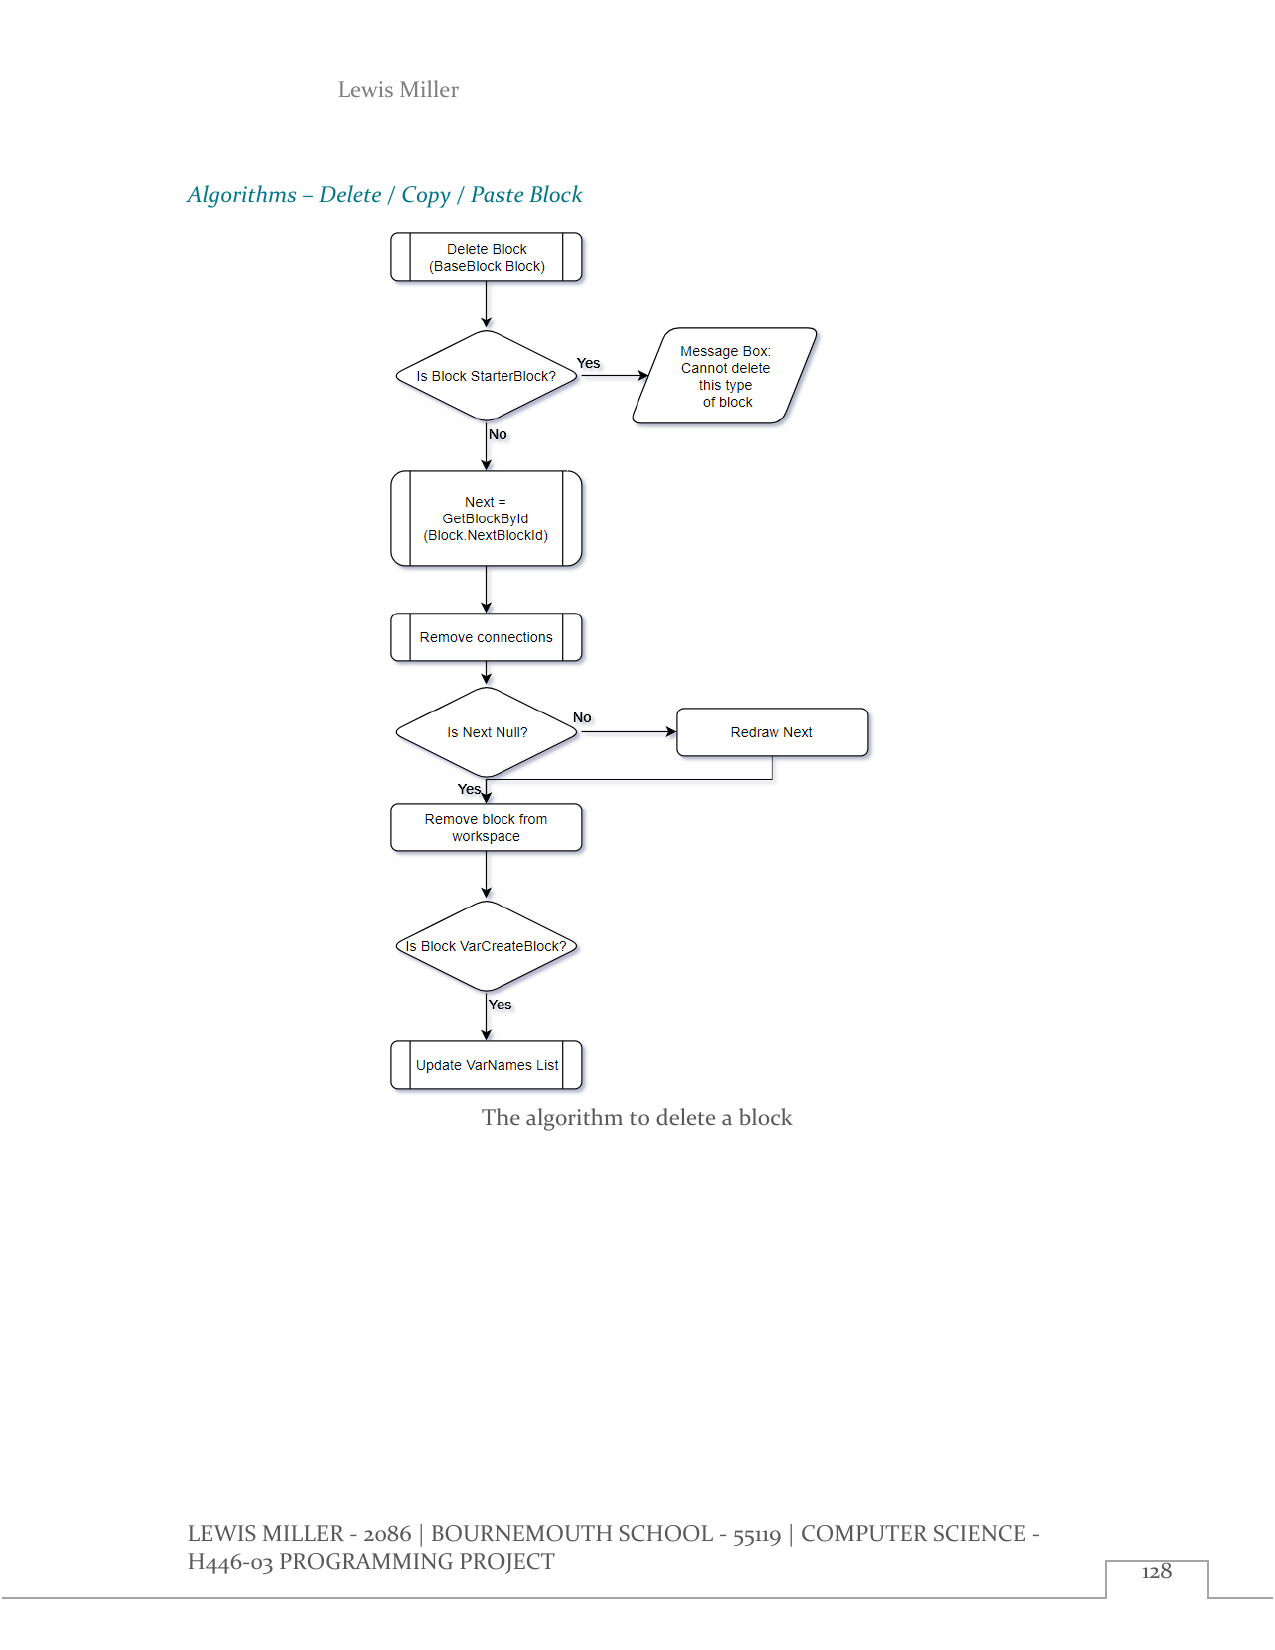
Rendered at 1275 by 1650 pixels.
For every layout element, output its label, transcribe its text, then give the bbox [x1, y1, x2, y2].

text The algorithm to delete a block [187, 1103, 1088, 1131]
picture [368, 223, 907, 1103]
subtitle Algorithms – Delete / Copy / Paste Block [187, 180, 1088, 208]
